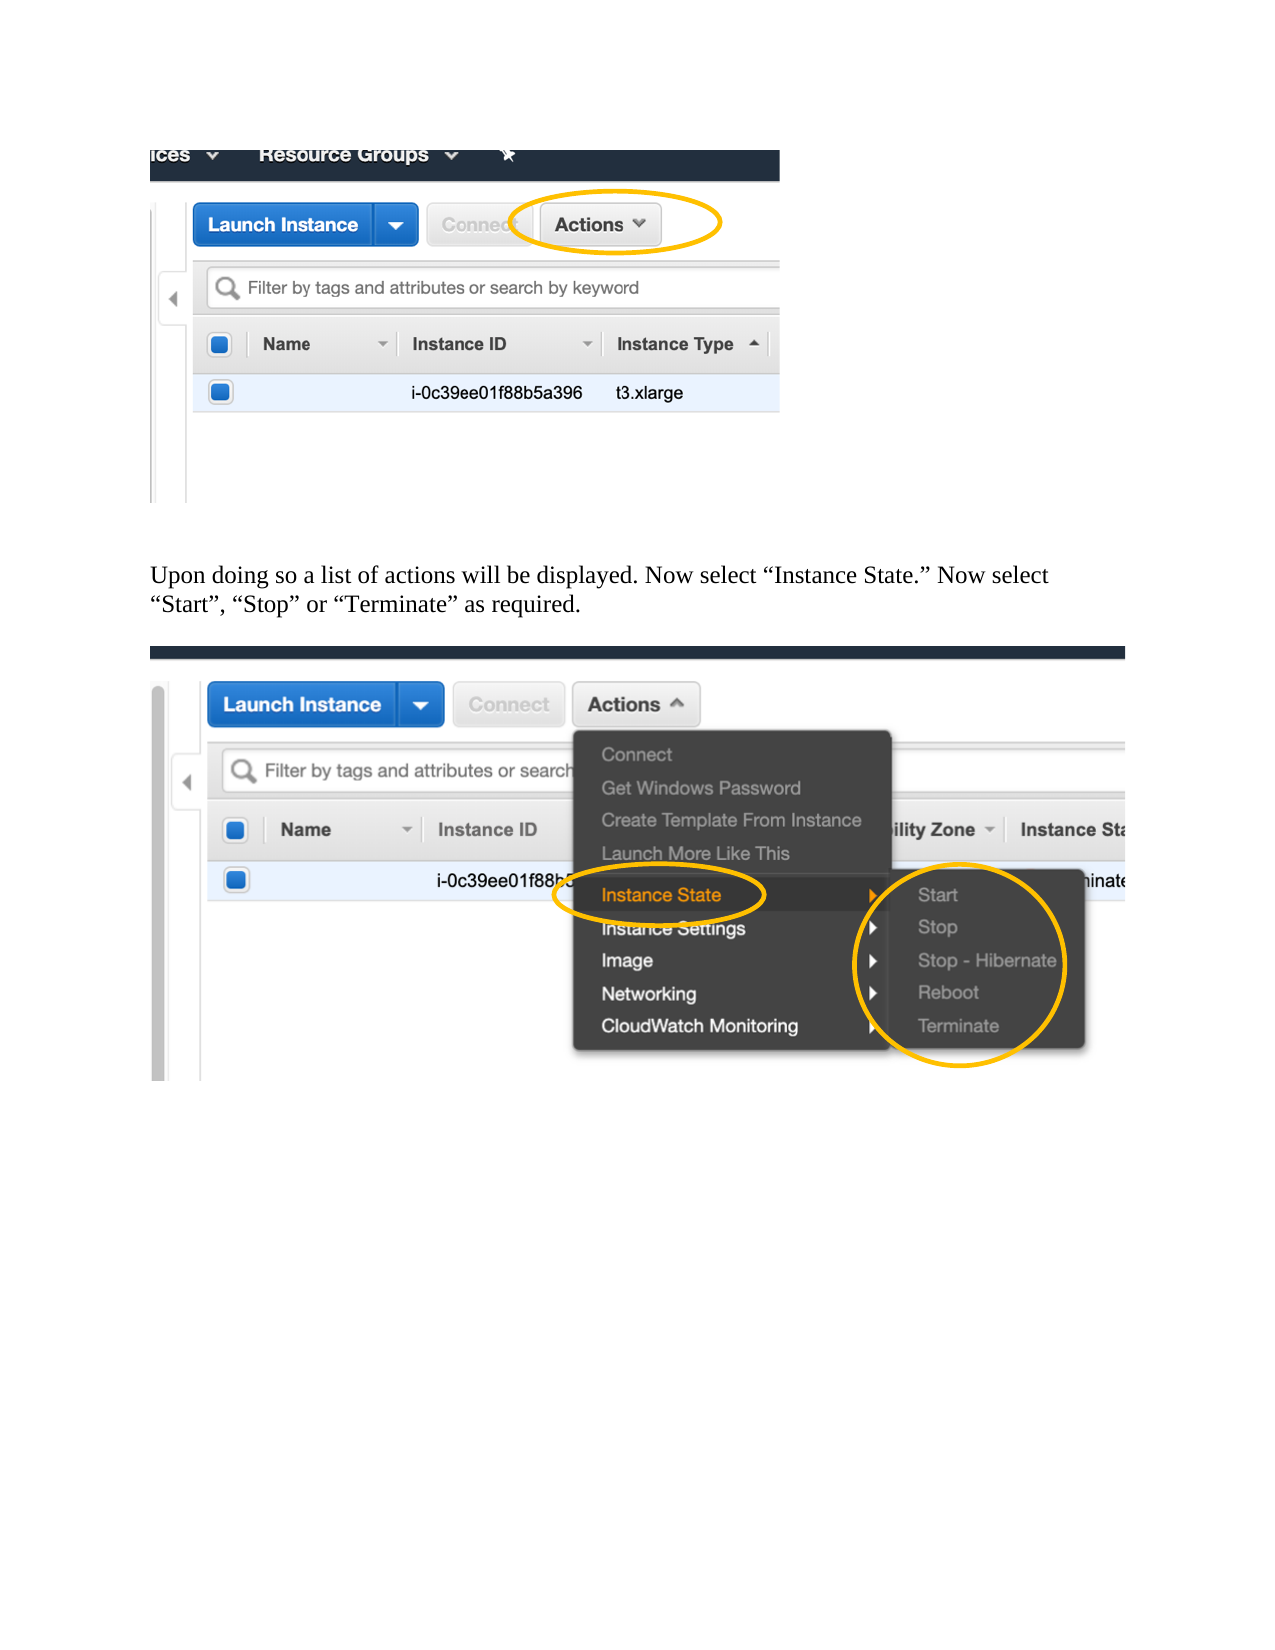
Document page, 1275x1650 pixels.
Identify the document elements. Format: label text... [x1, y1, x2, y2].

picture [150, 150, 780, 503]
picture [150, 646, 1125, 1081]
text Upon doing so a list of actions will be displayed. Now select “Instance State.” Now select “Start”, “Stop” or “Terminate” as required. [150, 560, 1125, 618]
